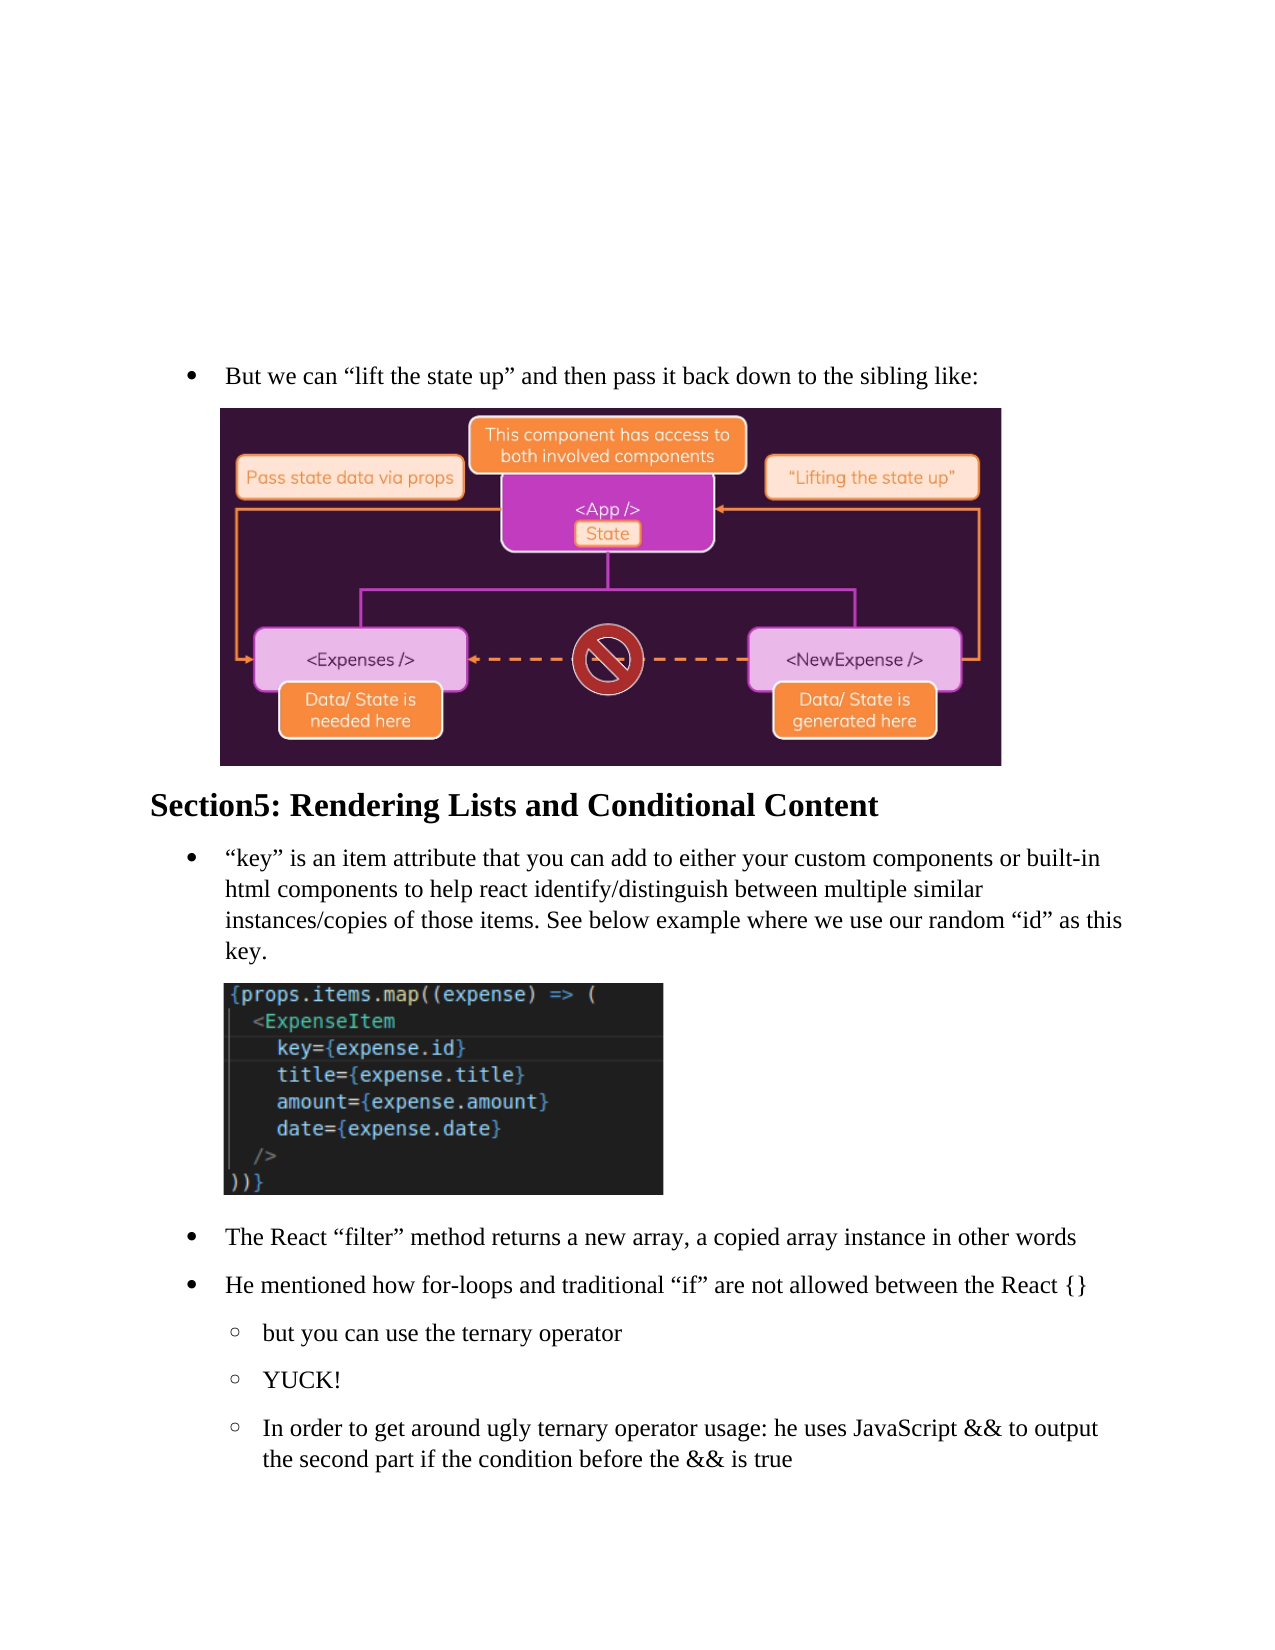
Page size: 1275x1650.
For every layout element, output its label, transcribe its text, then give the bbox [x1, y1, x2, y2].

text Section5: Rendering Lists and Conditional Content [150, 695, 1125, 823]
list The React “filter” method returns a new array, a copied array instance in other words [187, 1222, 1125, 1251]
list YUCK! [225, 1365, 1125, 1394]
list but you can use the ternary operator [225, 1318, 1125, 1346]
picture [223, 983, 664, 1195]
list But we can “lift the state up” and then pass it back down to the sibling like: [187, 361, 1125, 390]
picture [220, 408, 1002, 766]
list He mentioned how for-loops and traditional “if” are not allowed between the React {} [187, 1270, 1125, 1299]
list In order to get around ugly ternary operator usage: he uses JavaScript && to output the second part if the condition before the && is true [225, 1413, 1125, 1473]
list “key” is an item attribute that you can add to either your custom components or built-in html components to help react identify/distinguish between multiple similar instances/copies of those items. See below example where we use our random “id” as this key. [187, 843, 1125, 965]
